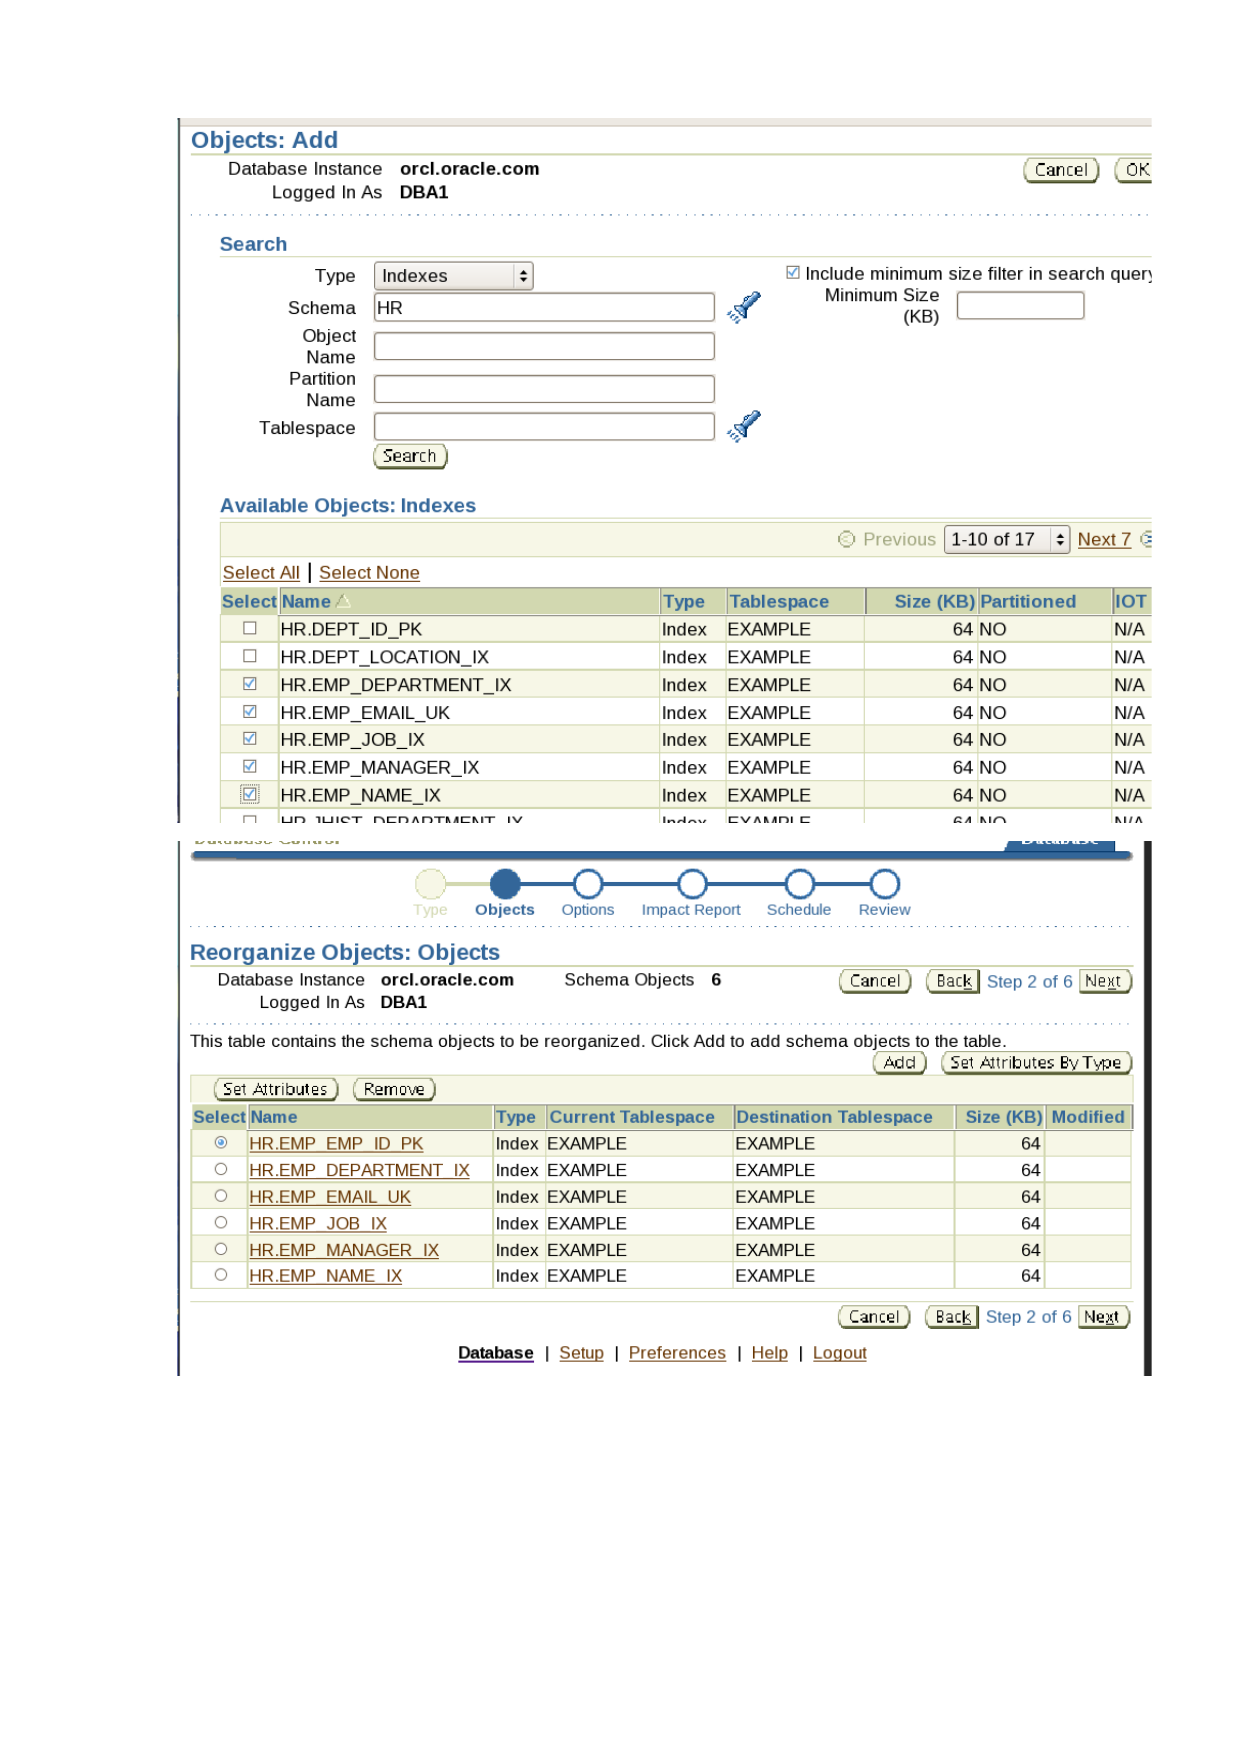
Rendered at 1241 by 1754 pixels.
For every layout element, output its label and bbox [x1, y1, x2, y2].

picture [177, 118, 1152, 823]
picture [177, 841, 1152, 1376]
